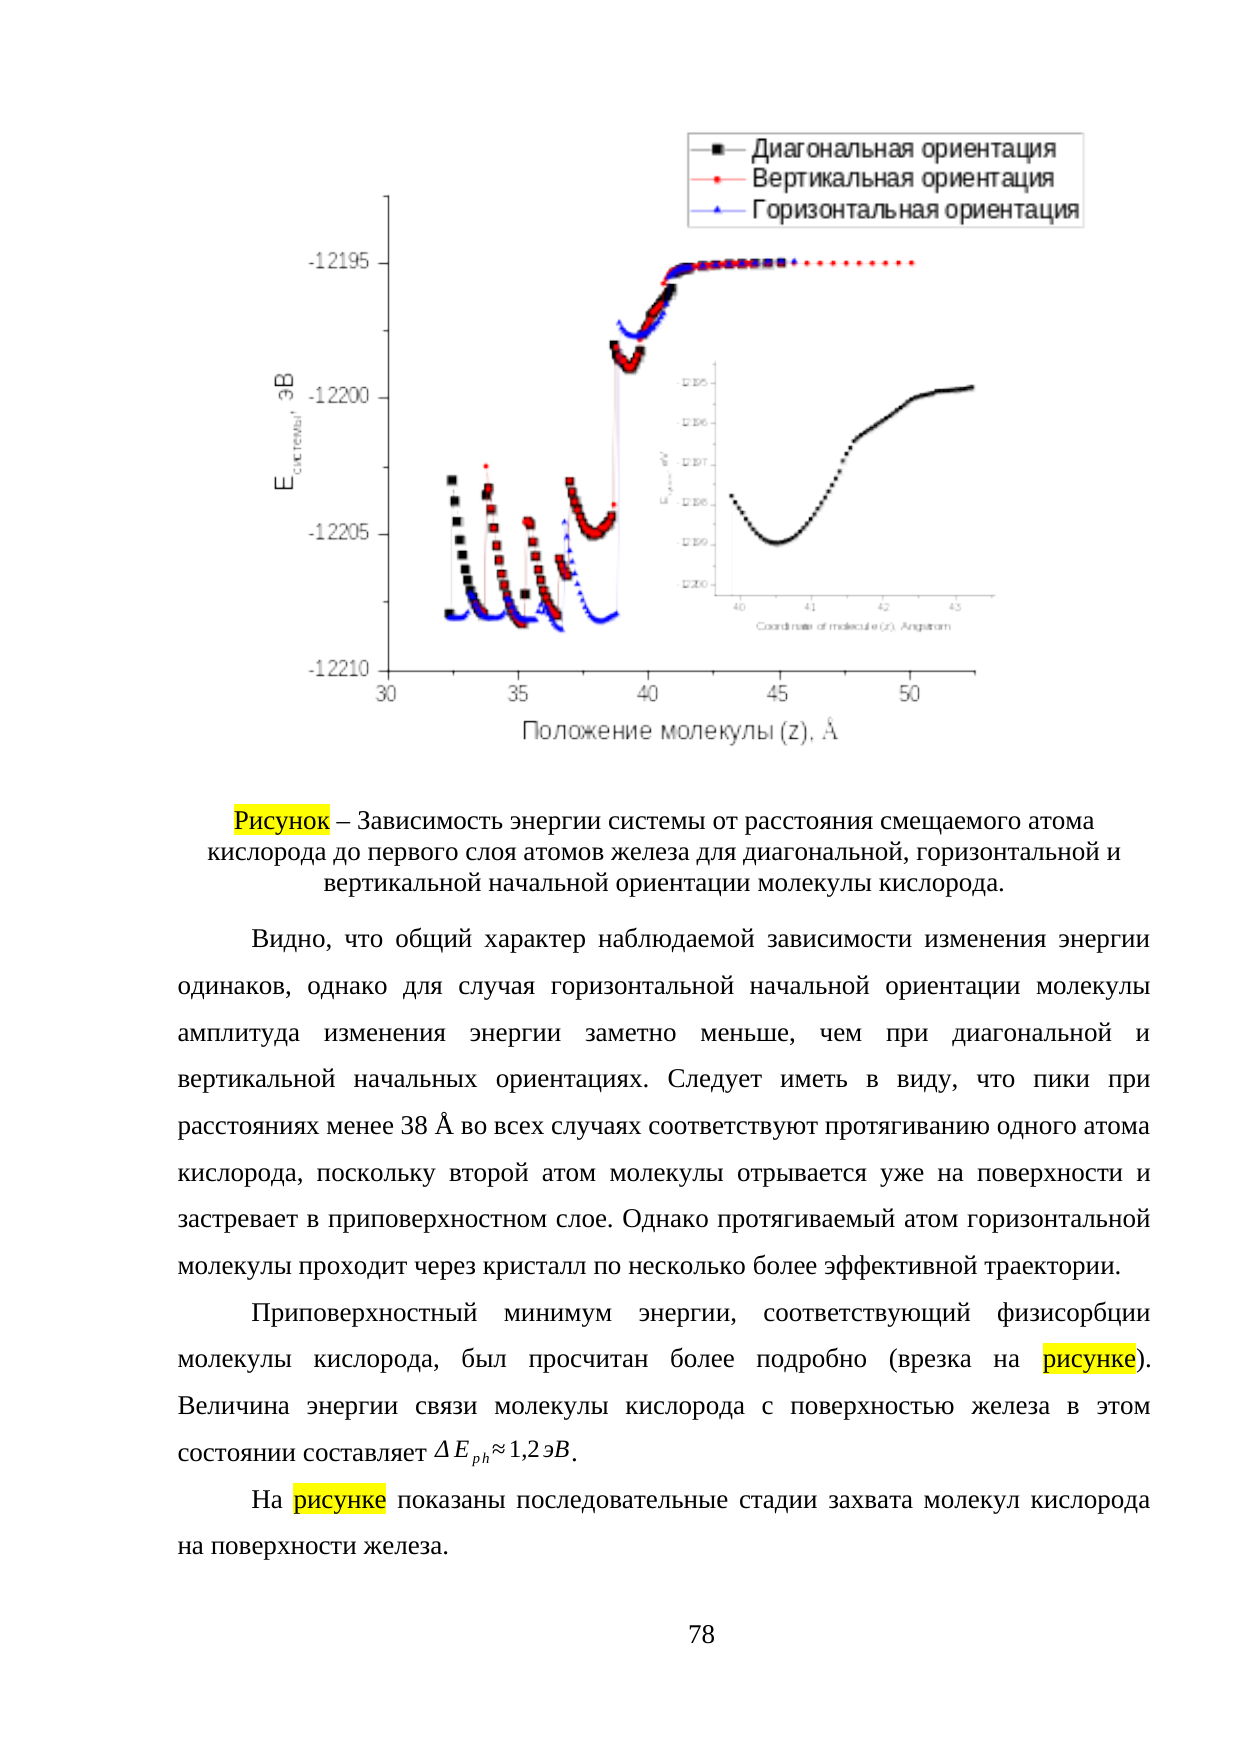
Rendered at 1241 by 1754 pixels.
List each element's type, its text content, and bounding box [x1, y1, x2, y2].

text На рисунке показаны последовательные стадии захвата молекул кислорода на поверхности железа. [177, 1483, 1152, 1561]
text Рисунок – Зависимость энергии системы от расстояния смещаемого атома кислорода до первого слоя атомов железа для диагональной, горизонтальной и вертикальной начальной ориентации молекулы кислорода. [177, 804, 1152, 897]
text Приповерхностный минимум энергии, соответствующий физисорбции молекулы кислорода, был просчитан более подробно (врезка на рисунке). Величина энергии связи молекулы кислорода с поверхностью железа в этом состоянии составляет . [177, 1296, 1152, 1467]
text Видно, что общий характер наблюдаемой зависимости изменения энергии одинаков, однако для случая горизонтальной начальной ориентации молекулы амплитуда изменения энергии заметно меньше, чем при диагональной и вертикальной начальных ориентациях. Следует иметь в виду, что пики при расстояниях менее 38 Å во всех случаях соответствуют протягиванию одного атома кислорода, поскольку второй атом молекулы отрывается уже на поверхности и застревает в приповерхностном слое. Однако протягиваемый атом горизонтальной молекулы проходит через кристалл по несколько более эффективной траектории. [177, 922, 1152, 1280]
